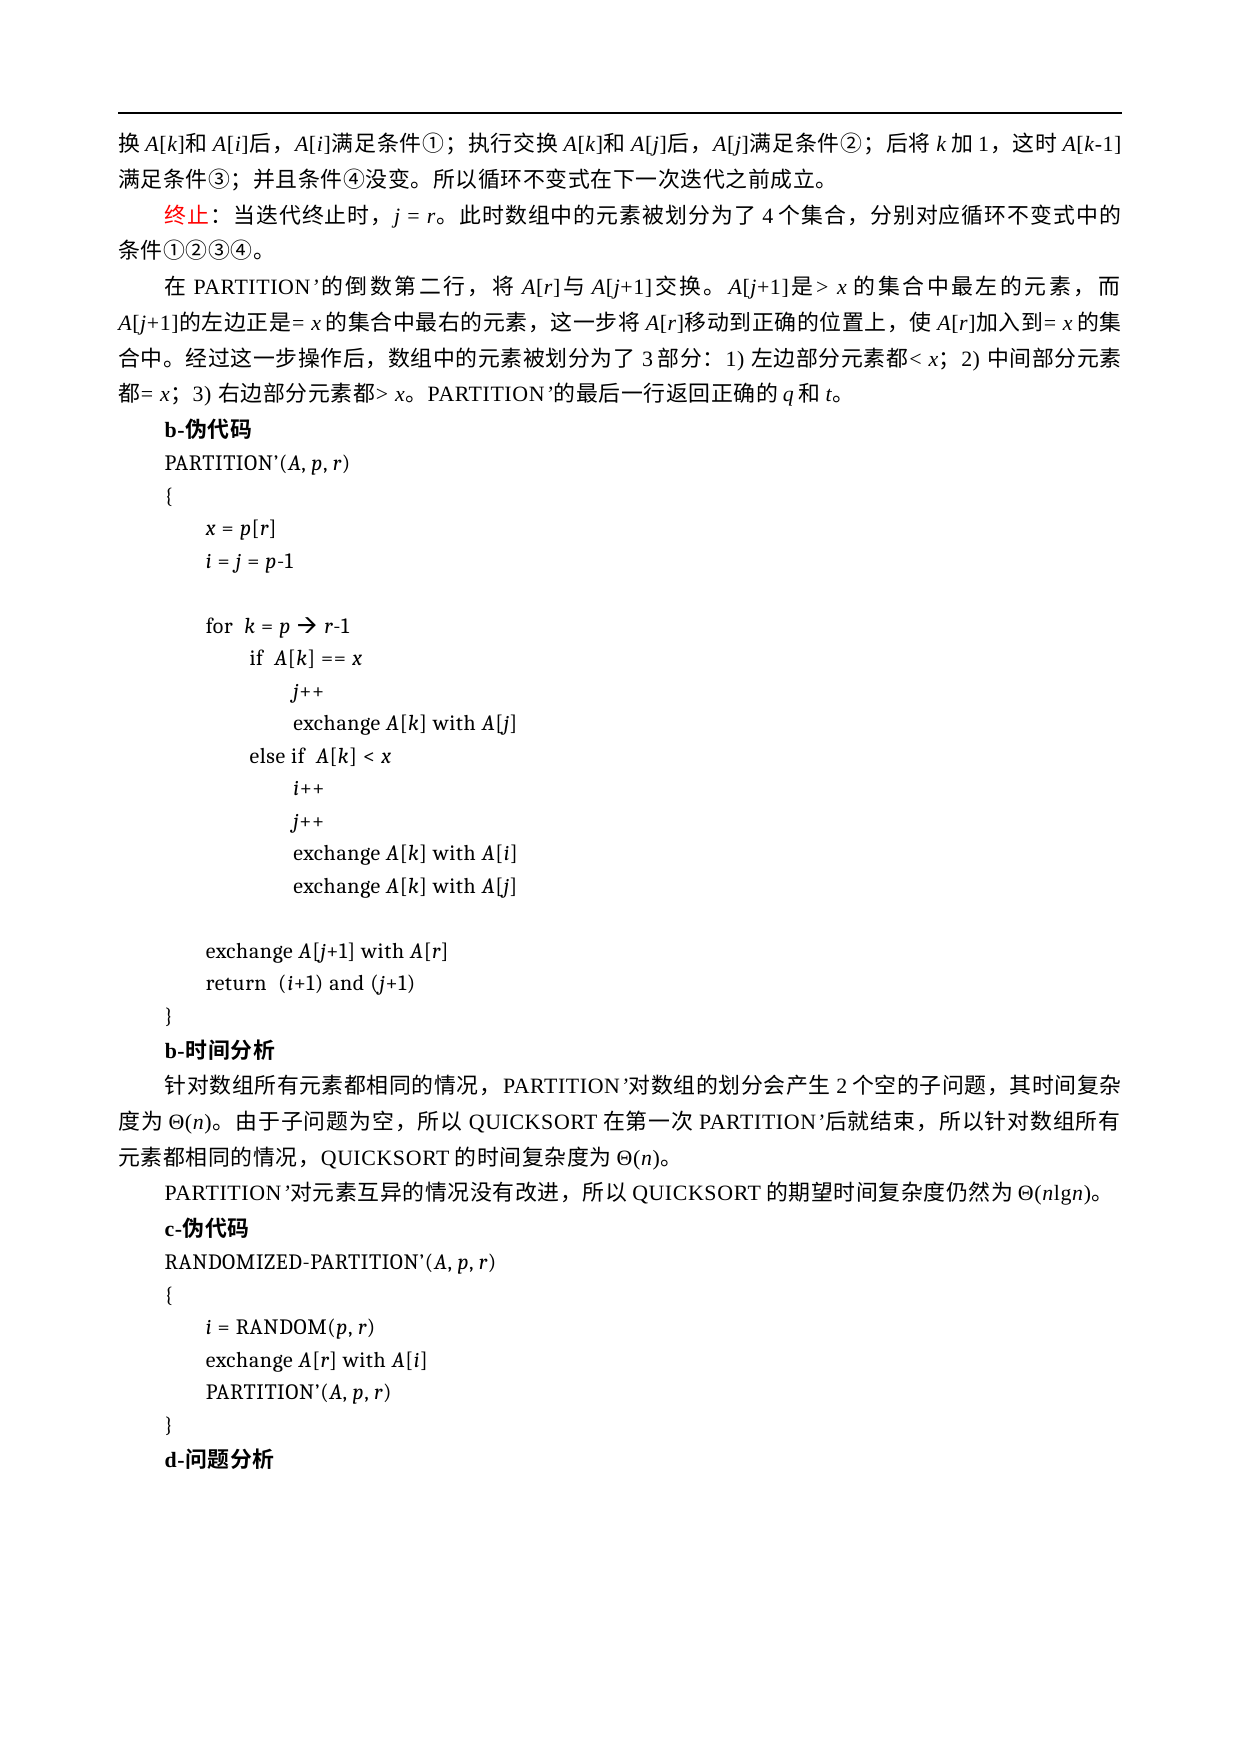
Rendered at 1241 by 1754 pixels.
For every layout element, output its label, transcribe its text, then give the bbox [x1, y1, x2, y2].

text exchange A[k] with A[j] [118, 707, 1122, 740]
text PARTITION’对元素互异的情况没有改进，所以QUICKSORT的期望时间复杂度仍然为Θ(nlgn)。 [118, 1175, 1122, 1207]
text b-伪代码 [118, 412, 1122, 444]
text } [118, 1409, 1122, 1441]
text j++ [118, 675, 1122, 707]
text for k = p r-1 [118, 610, 1122, 642]
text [118, 126, 1122, 194]
text i = j = p-1 [118, 545, 1122, 577]
text exchange A[k] with A[j] [118, 870, 1122, 902]
text j++ [118, 805, 1122, 837]
text i++ [118, 772, 1122, 805]
text exchange A[r] with A[i] [118, 1344, 1122, 1376]
text PARTITION’(A, p, r) [118, 1376, 1122, 1409]
text c-伪代码 [118, 1211, 1122, 1243]
text { [118, 1279, 1122, 1311]
text RANDOMIZED-PARTITION’(A, p, r) [118, 1246, 1122, 1279]
text else if A[k] < x [118, 740, 1122, 772]
text x = p[r] [118, 512, 1122, 545]
text return (i+1) and (j+1) [118, 967, 1122, 1000]
text 在PARTITION’的倒数第二行，将A[r]与A[j+1]交换。A[j+1]是> x的集合中最左的元素，而A[j+1]的左边正是= x的集合中最右的元素，这一步将A[r]移动到正确的位置上，使A[r]加入到= x的集合中。经过这一步操作后，数组中的元素被划分为了3部分：1) 左边部分元素都< x；2) 中间部分元素都= x；3) 右边部分元素都> x。PARTITION’的最后一行返回正确的q和t。 [118, 269, 1122, 408]
text 终止：当迭代终止时，j = r。此时数组中的元素被划分为了4个集合，分别对应循环不变式中的条件①②③④。 [118, 197, 1122, 266]
text if A[k] == x [118, 642, 1122, 675]
text exchange A[j+1] with A[r] [118, 935, 1122, 967]
text d-问题分析 [118, 1441, 1122, 1474]
text PARTITION’(A, p, r) [118, 447, 1122, 480]
text 针对数组所有元素都相同的情况，PARTITION’对数组的划分会产生2个空的子问题，其时间复杂度为Θ(n)。由于子问题为空，所以QUICKSORT在第一次PARTITION’后就结束，所以针对数组所有元素都相同的情况，QUICKSORT的时间复杂度为Θ(n)。 [118, 1068, 1122, 1172]
text { [118, 480, 1122, 512]
text i = RANDOM(p, r) [118, 1311, 1122, 1344]
text } [118, 1000, 1122, 1032]
text exchange A[k] with A[i] [118, 837, 1122, 870]
text b-时间分析 [118, 1032, 1122, 1065]
